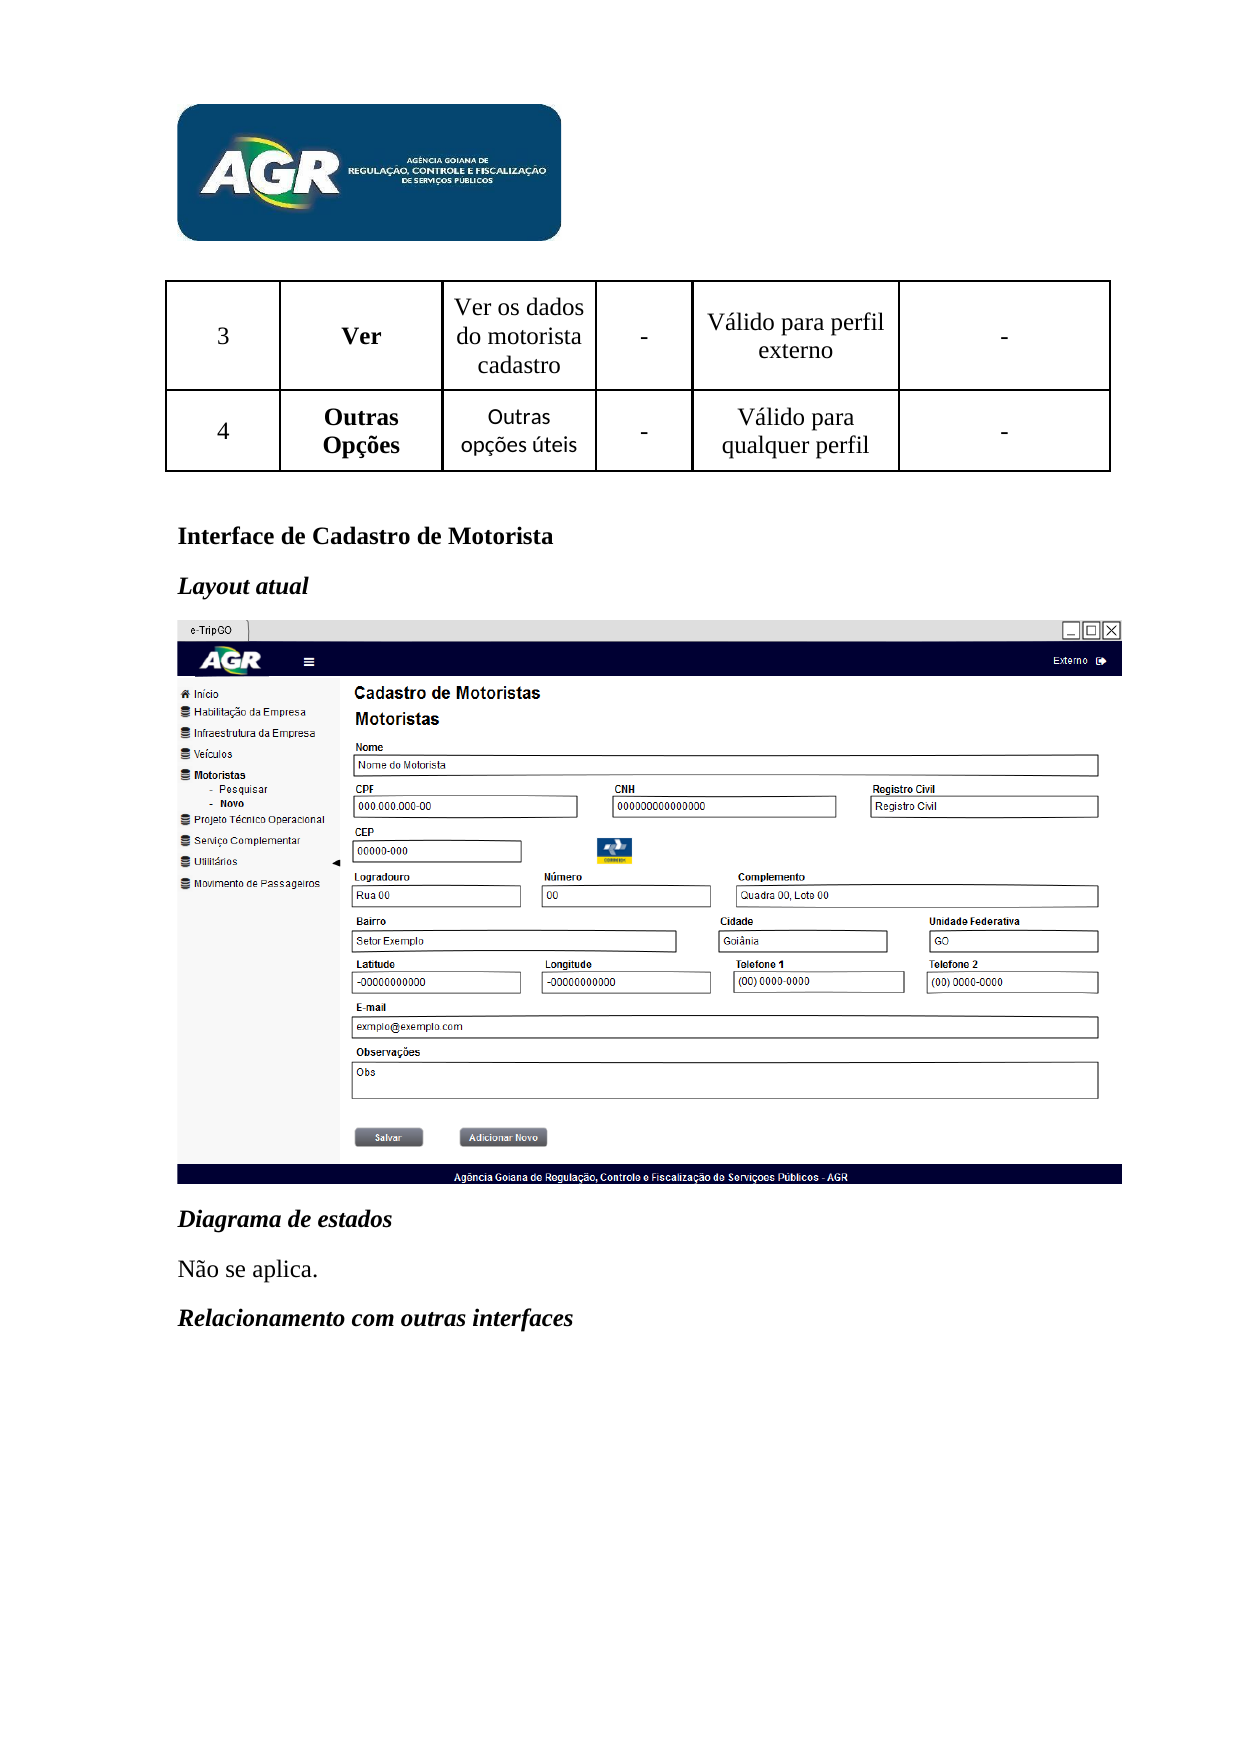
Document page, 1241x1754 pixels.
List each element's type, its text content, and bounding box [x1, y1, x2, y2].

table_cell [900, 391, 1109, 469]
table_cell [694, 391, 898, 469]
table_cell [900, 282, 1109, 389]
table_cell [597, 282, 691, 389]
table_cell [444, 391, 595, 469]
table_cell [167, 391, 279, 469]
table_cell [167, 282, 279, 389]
text Relacionamento com outras interfaces [177, 1303, 1122, 1332]
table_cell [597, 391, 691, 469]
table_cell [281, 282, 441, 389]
picture [177, 620, 1122, 1184]
text Não se aplica. [177, 1254, 1122, 1282]
picture [177, 104, 562, 241]
text Layout atual [177, 571, 1122, 600]
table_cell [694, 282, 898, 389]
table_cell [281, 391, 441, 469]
text Interface de Cadastro de Motorista [177, 521, 1122, 550]
text Diagrama de estados [177, 1204, 1122, 1233]
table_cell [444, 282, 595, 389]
